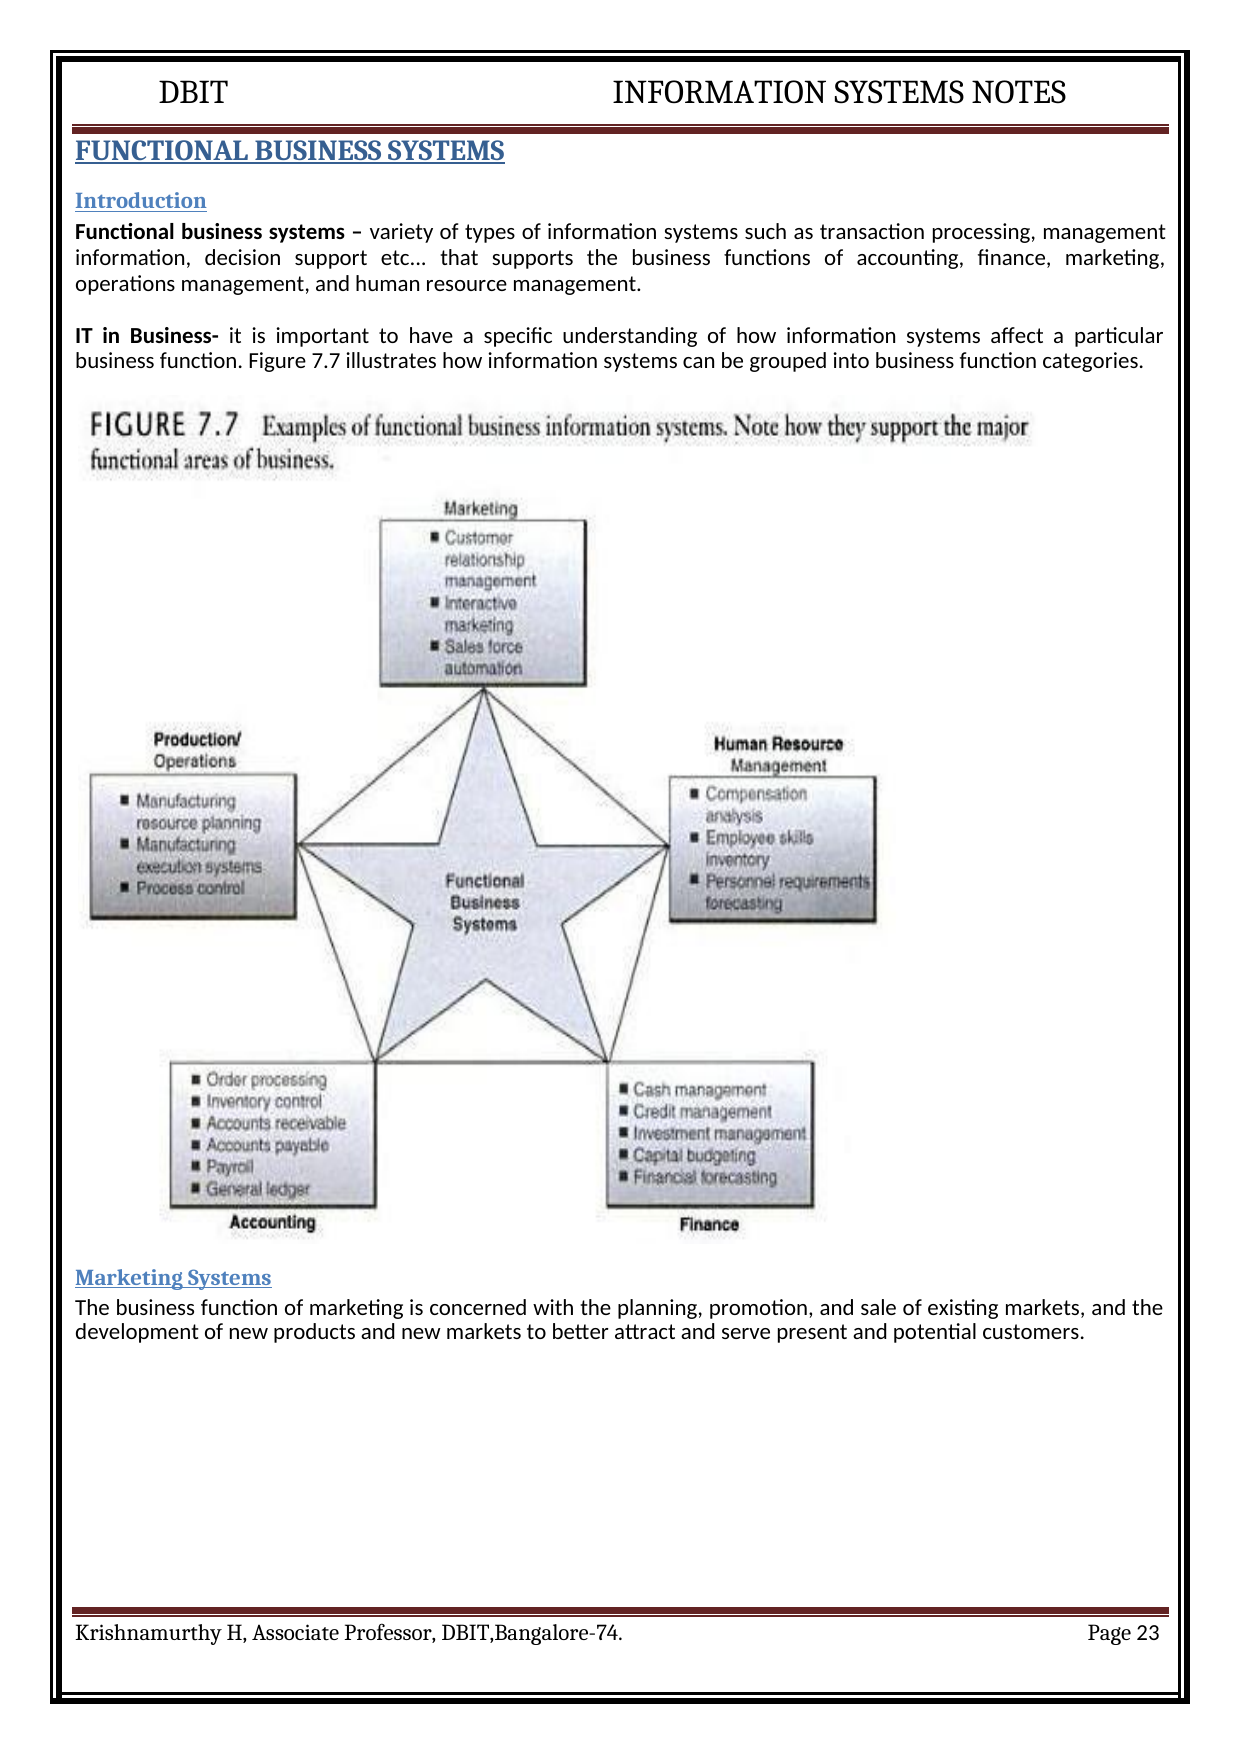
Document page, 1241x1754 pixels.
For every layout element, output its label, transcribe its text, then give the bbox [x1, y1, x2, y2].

text The business function of marketing is concerned with the planning, promotion, and sale of existing markets, and the development of new products and new markets to better attract and serve present and potential customers. [75, 1294, 1165, 1346]
text Functional business systems – variety of types of information systems such as transaction processing, management information, decision support etc... that supports the business functions of accounting, finance, marketing, operations management, and human resource management. [75, 218, 1167, 297]
text IT in Business- it is important to have a specific understanding of how information systems affect a particular business function. Figure 7.7 illustrates how information systems can be grouped into business function categories. [75, 323, 1165, 374]
text Introduction [75, 188, 1167, 214]
text Marketing Systems [75, 1264, 1167, 1290]
picture [72, 1607, 1169, 1614]
text Krishnamurthy H, Associate Professor, DBIT,Bangalore-74. Page 23 [75, 1618, 1167, 1647]
picture [72, 127, 1169, 134]
text DBIT INFORMATION SYSTEMS NOTES [158, 73, 1167, 112]
text FUNCTIONAL BUSINESS SYSTEMS [75, 134, 1167, 167]
picture [78, 395, 1039, 1244]
